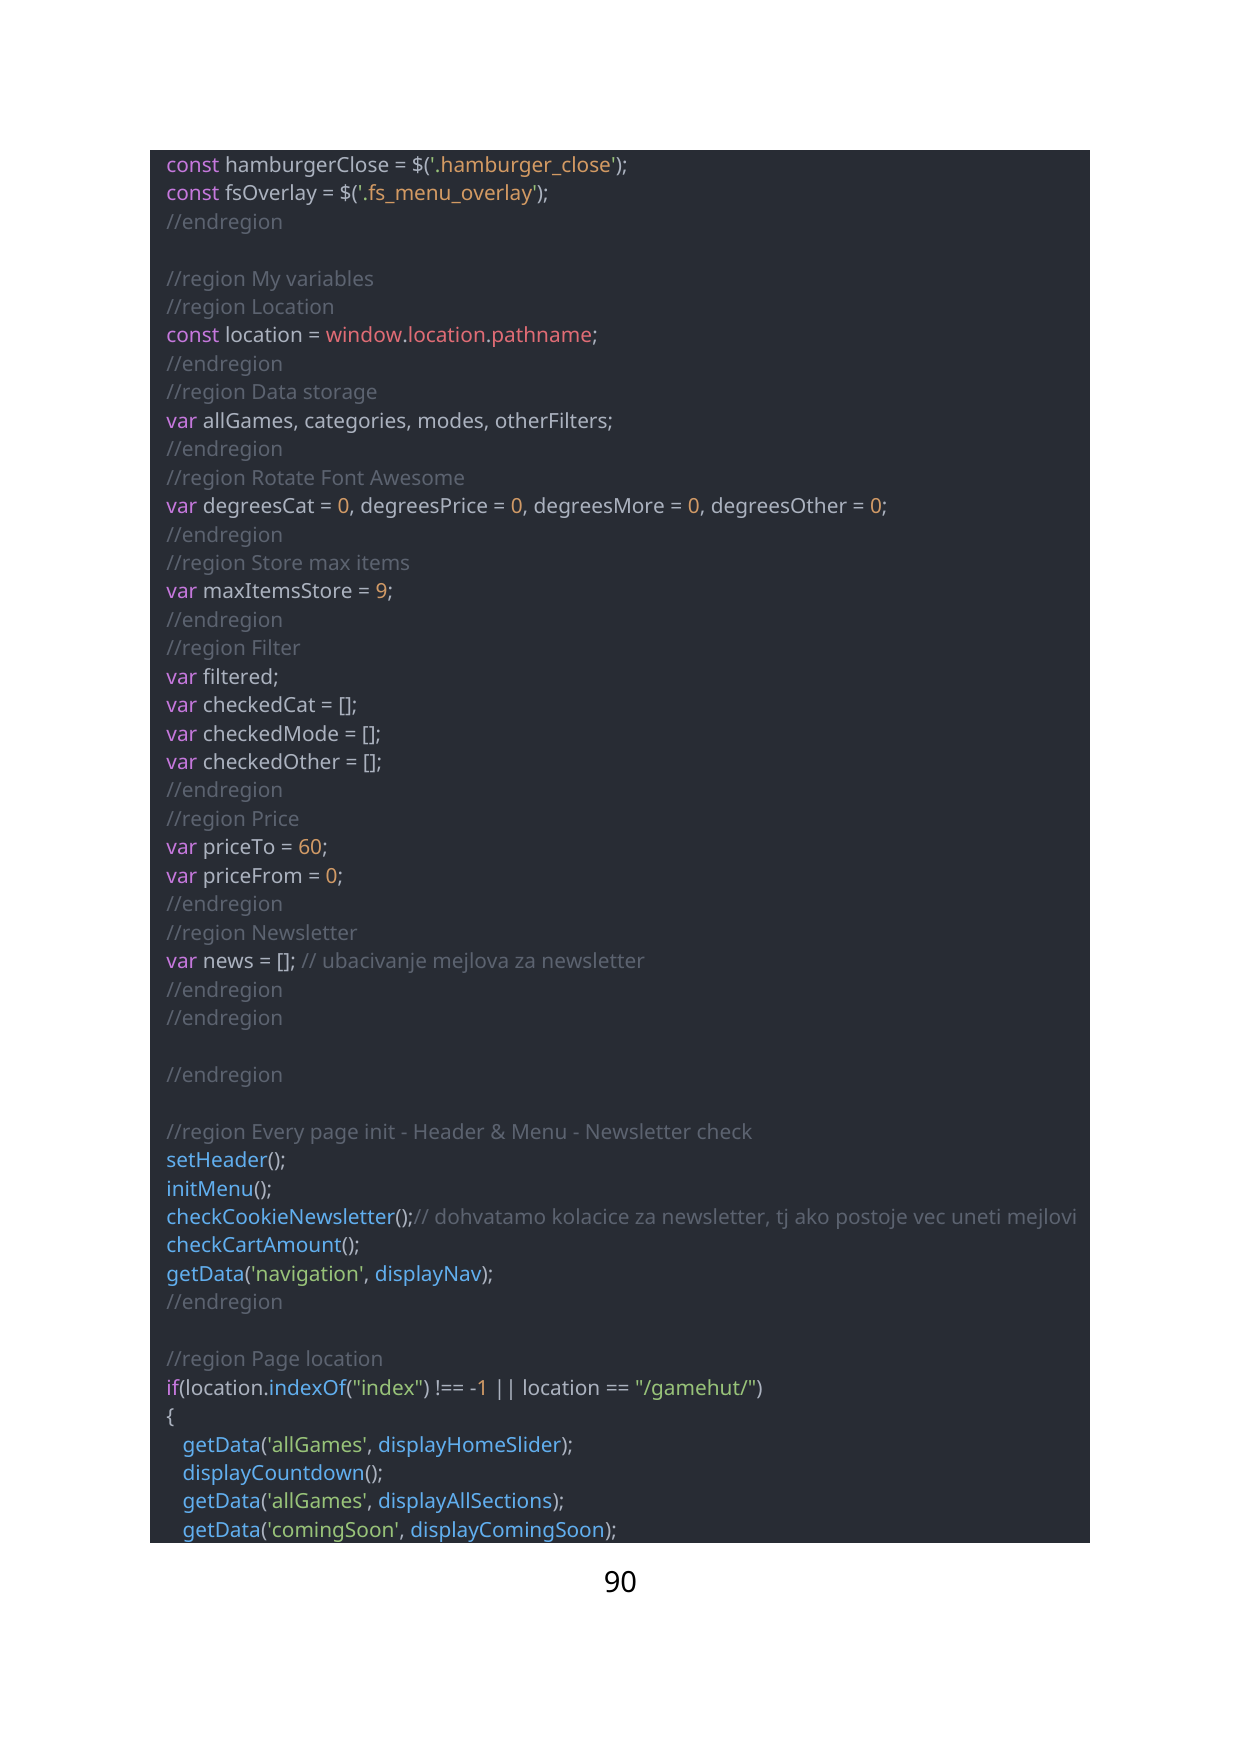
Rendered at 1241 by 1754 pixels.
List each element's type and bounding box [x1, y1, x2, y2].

text [150, 150, 1090, 1543]
